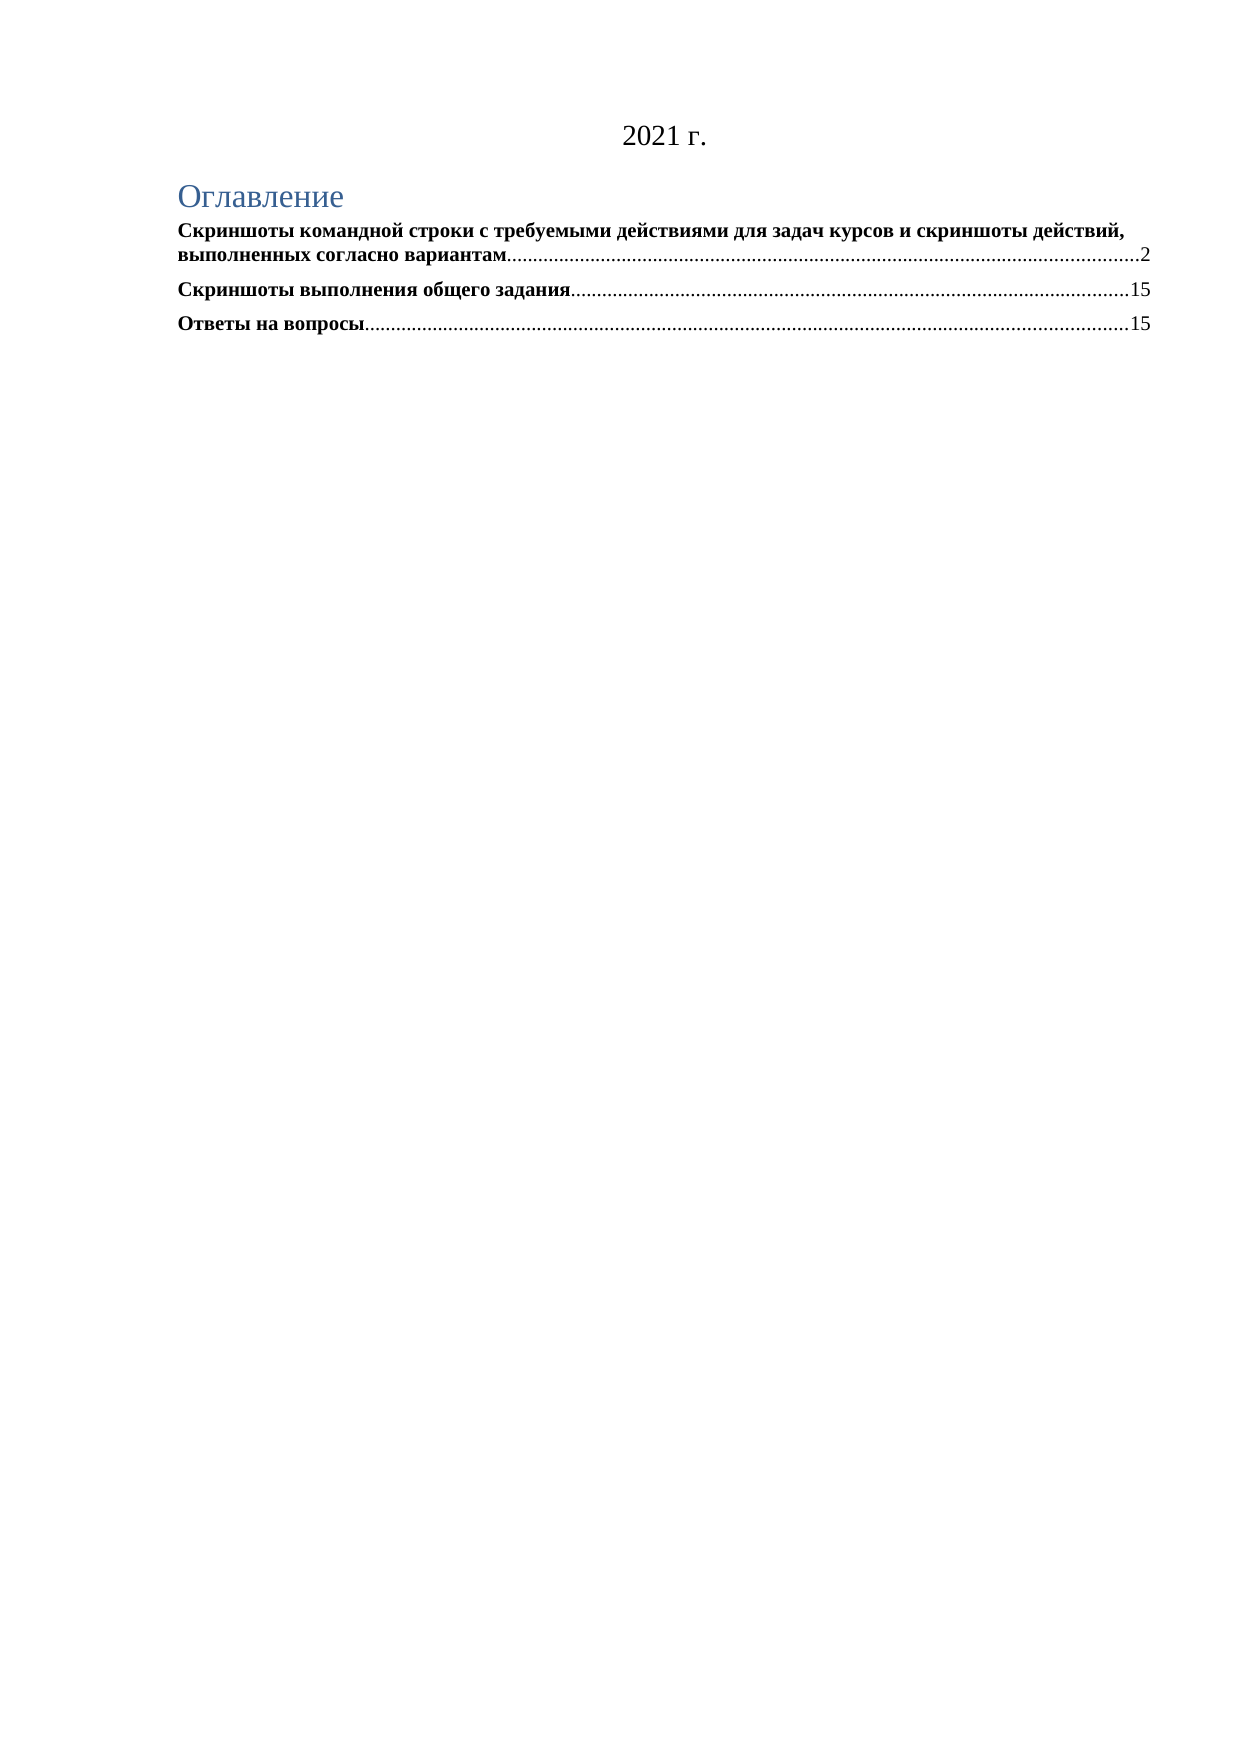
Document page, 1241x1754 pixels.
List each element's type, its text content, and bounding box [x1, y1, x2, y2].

text 2021 г. [177, 118, 1152, 152]
